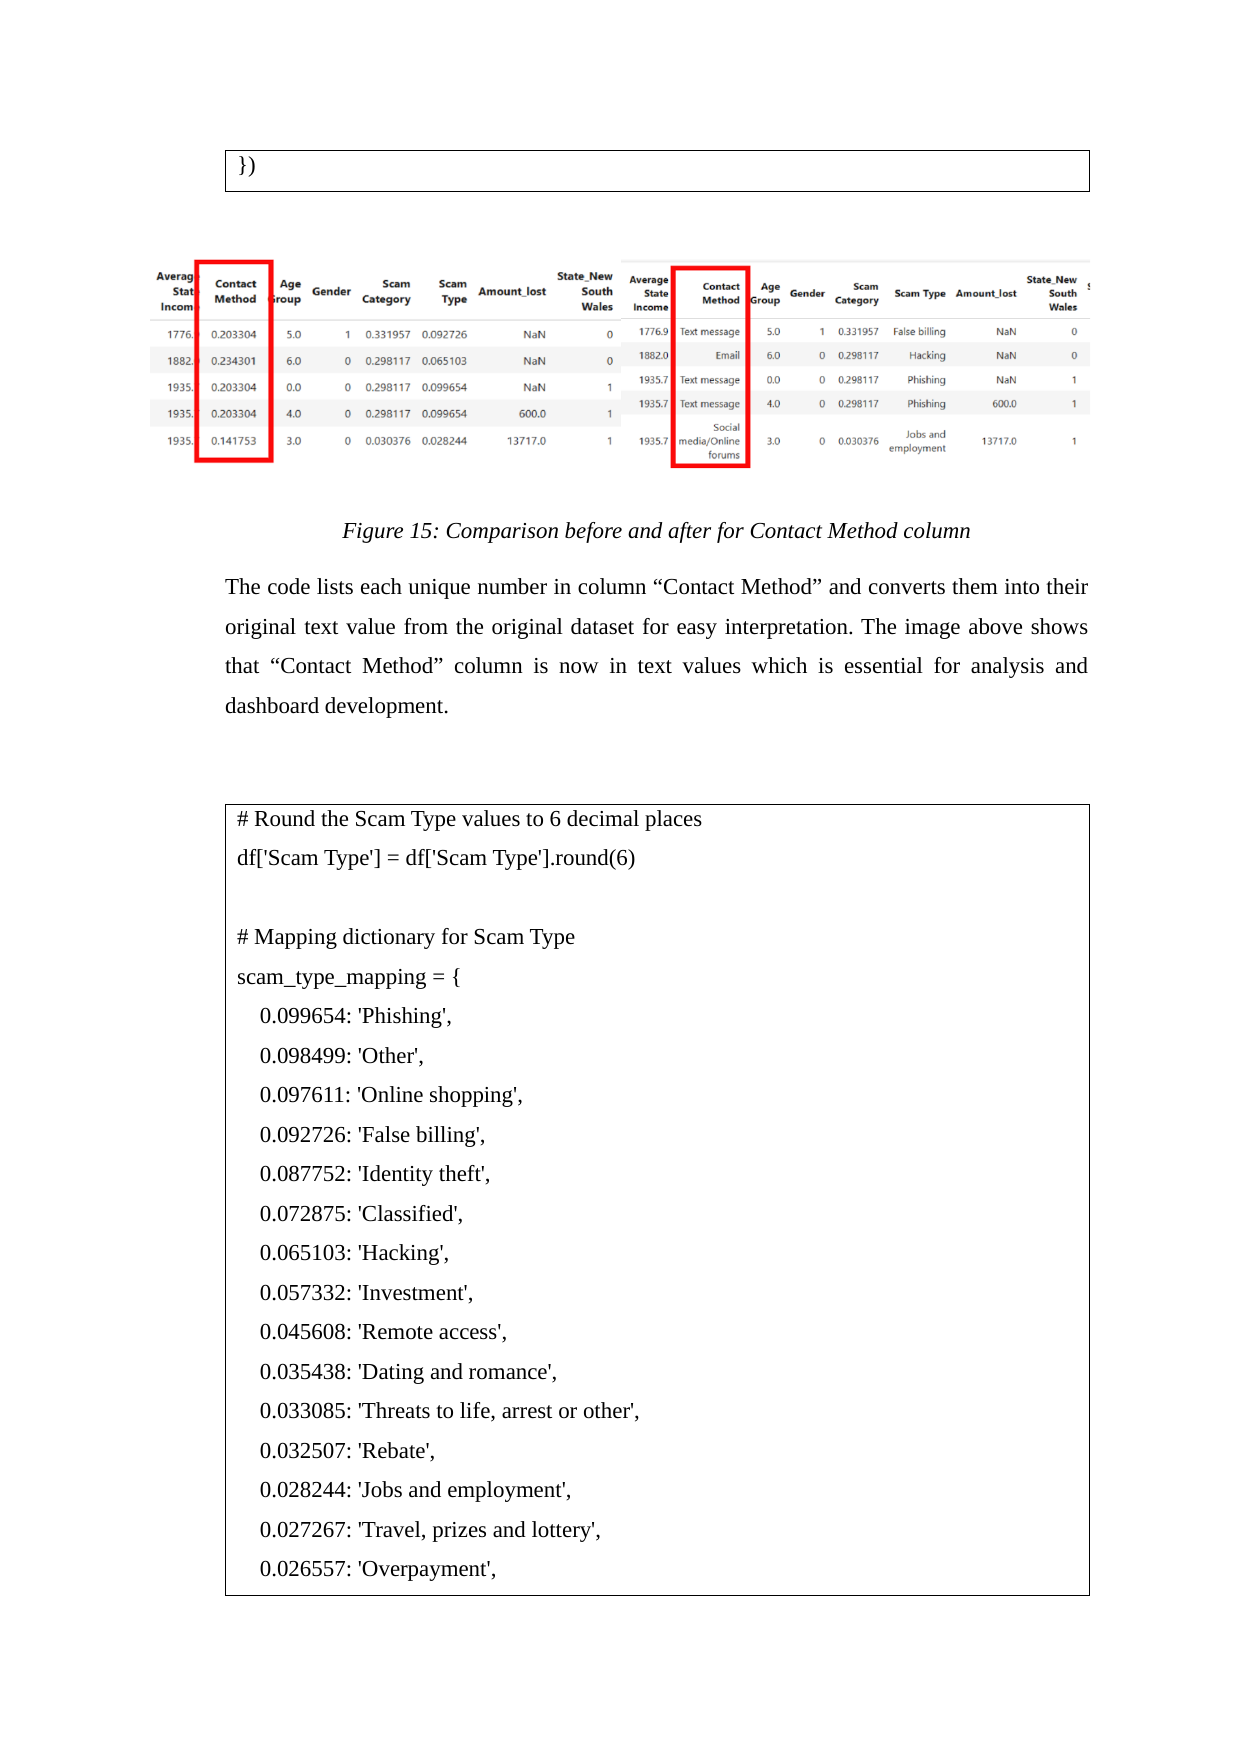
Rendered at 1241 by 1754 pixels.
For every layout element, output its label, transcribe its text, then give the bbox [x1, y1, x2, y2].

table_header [226, 151, 1089, 191]
picture [150, 233, 1091, 485]
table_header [226, 805, 1089, 1594]
text Figure 15: Comparison before and after for Contact Method column [225, 517, 1090, 543]
text The code lists each unique number in column “Contact Method” and converts them into their original text value from the original dataset for easy interpretation. The image above shows that “Contact Method” column is now in text values which is essential for analysis and dashboard development. [225, 573, 1090, 718]
